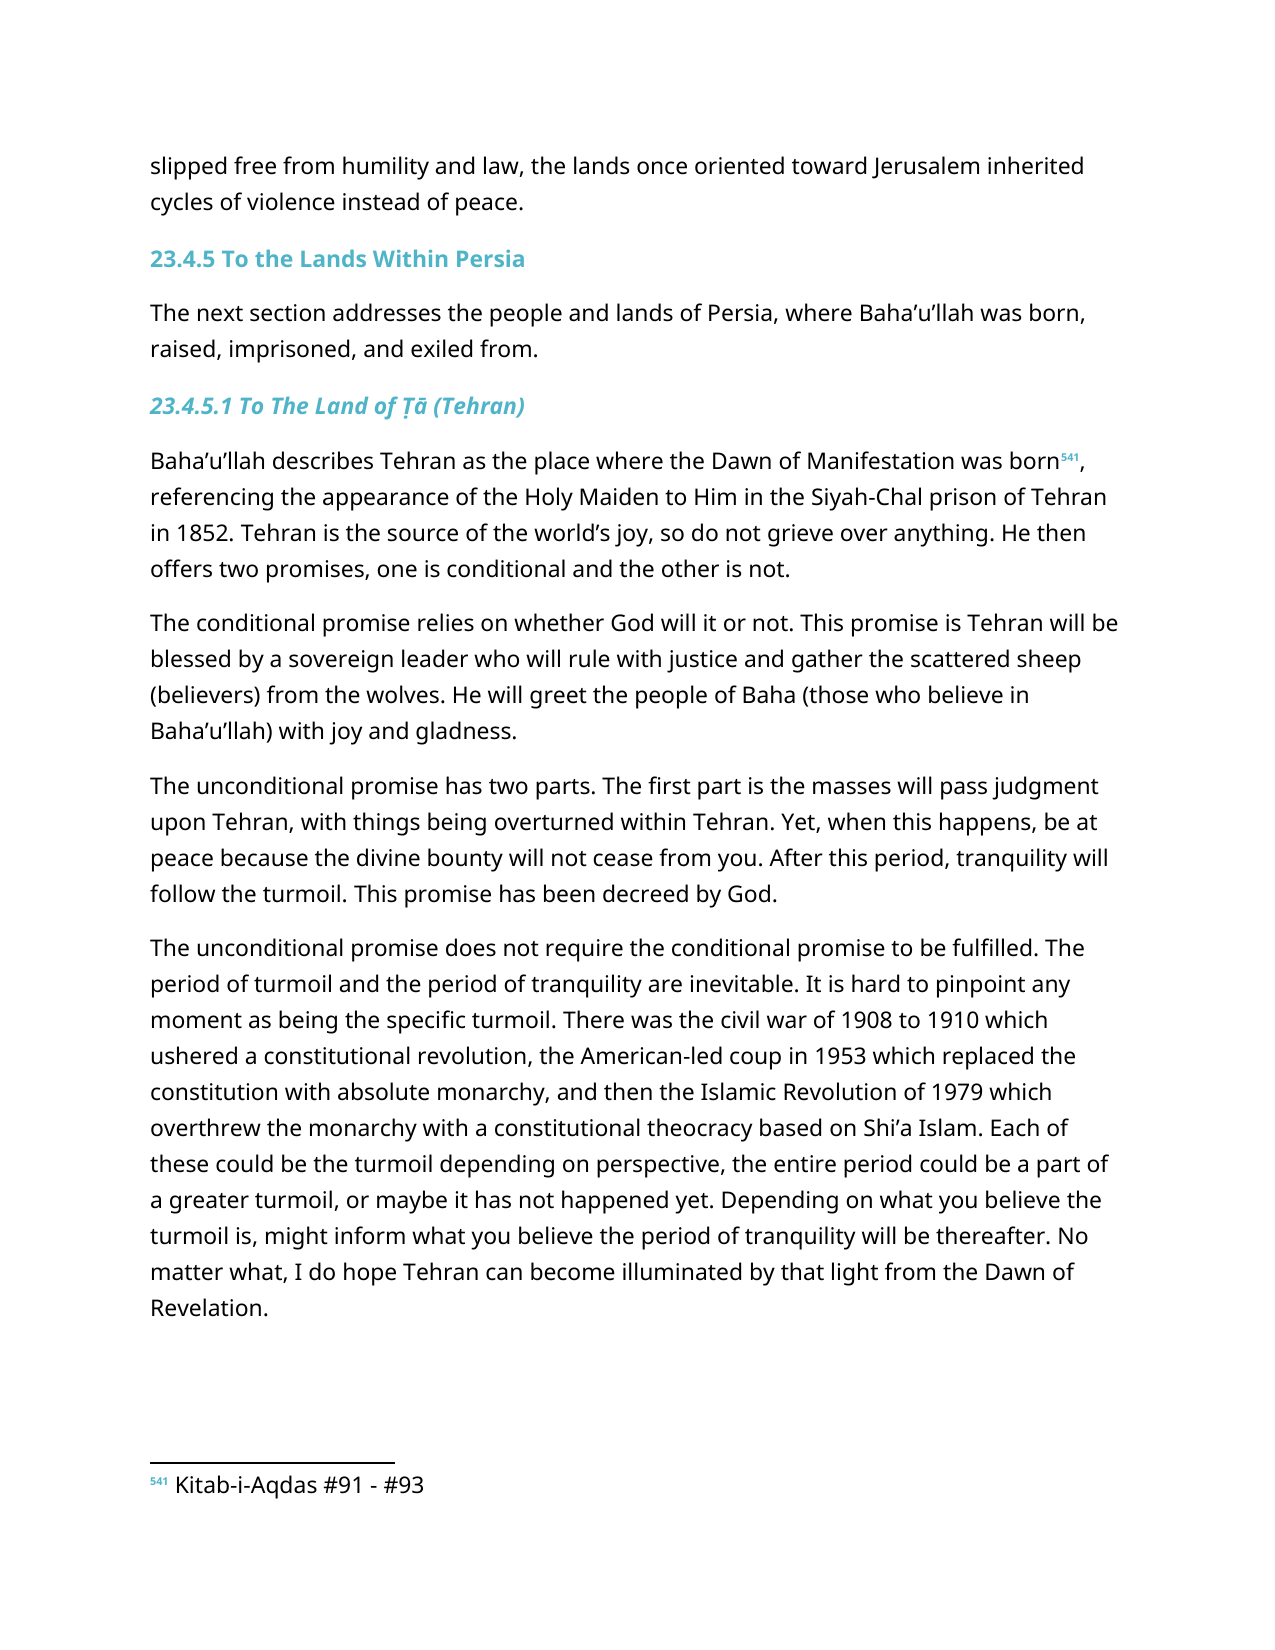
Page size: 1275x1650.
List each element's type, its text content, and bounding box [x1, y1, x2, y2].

text Baha’u’llah describes Tehran as the place where the Dawn of Manifestation was born, referencing the appearance of the Holy Maiden to Him in the Siyah-Chal prison of Tehran in 1852. Tehran is the source of the world’s joy, so do not grieve over anything. He then offers two promises, one is conditional and the other is not. [150, 445, 1125, 584]
subtitle 23.4.5.1 To The Land of Ṭā (Tehran) [150, 390, 1125, 421]
text The conditional promise relies on whether God will it or not. This promise is Tehran will be blessed by a sovereign leader who will rule with justice and gather the scattered sheep (believers) from the wolves. He will greet the people of Baha (those who believe in Baha’u’llah) with joy and gladness. [150, 607, 1125, 746]
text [150, 150, 1125, 217]
text The next section addresses the people and lands of Persia, where Baha’u’llah was born, raised, imprisoned, and exiled from. [150, 297, 1125, 364]
text The unconditional promise does not require the conditional promise to be fulfilled. The period of turmoil and the period of tranquility are inevitable. It is hard to pinpoint any moment as being the specific turmoil. There was the civil war of 1908 to 1910 which ushered a constitutional revolution, the American-led coup in 1953 which replaced the constitution with absolute monarchy, and then the Islamic Revolution of 1979 which overthrew the monarchy with a constitutional theocracy based on Shi’a Islam. Each of these could be the turmoil depending on perspective, the entire period could be a part of a greater turmoil, or maybe it has not happened yet. Depending on what you believe the turmoil is, might inform what you believe the period of tranquility will be thereafter. No matter what, I do hope Tehran can become illuminated by that light from the Dawn of Revelation. [150, 932, 1125, 1323]
subtitle 23.4.5 To the Lands Within Persia [150, 243, 1125, 274]
text The unconditional promise has two parts. The first part is the masses will pass judgment upon Tehran, with things being overturned within Tehran. Yet, when this happens, be at peace because the divine bounty will not cease from you. After this period, tranquility will follow the turmoil. This promise has been decreed by God. [150, 770, 1125, 909]
